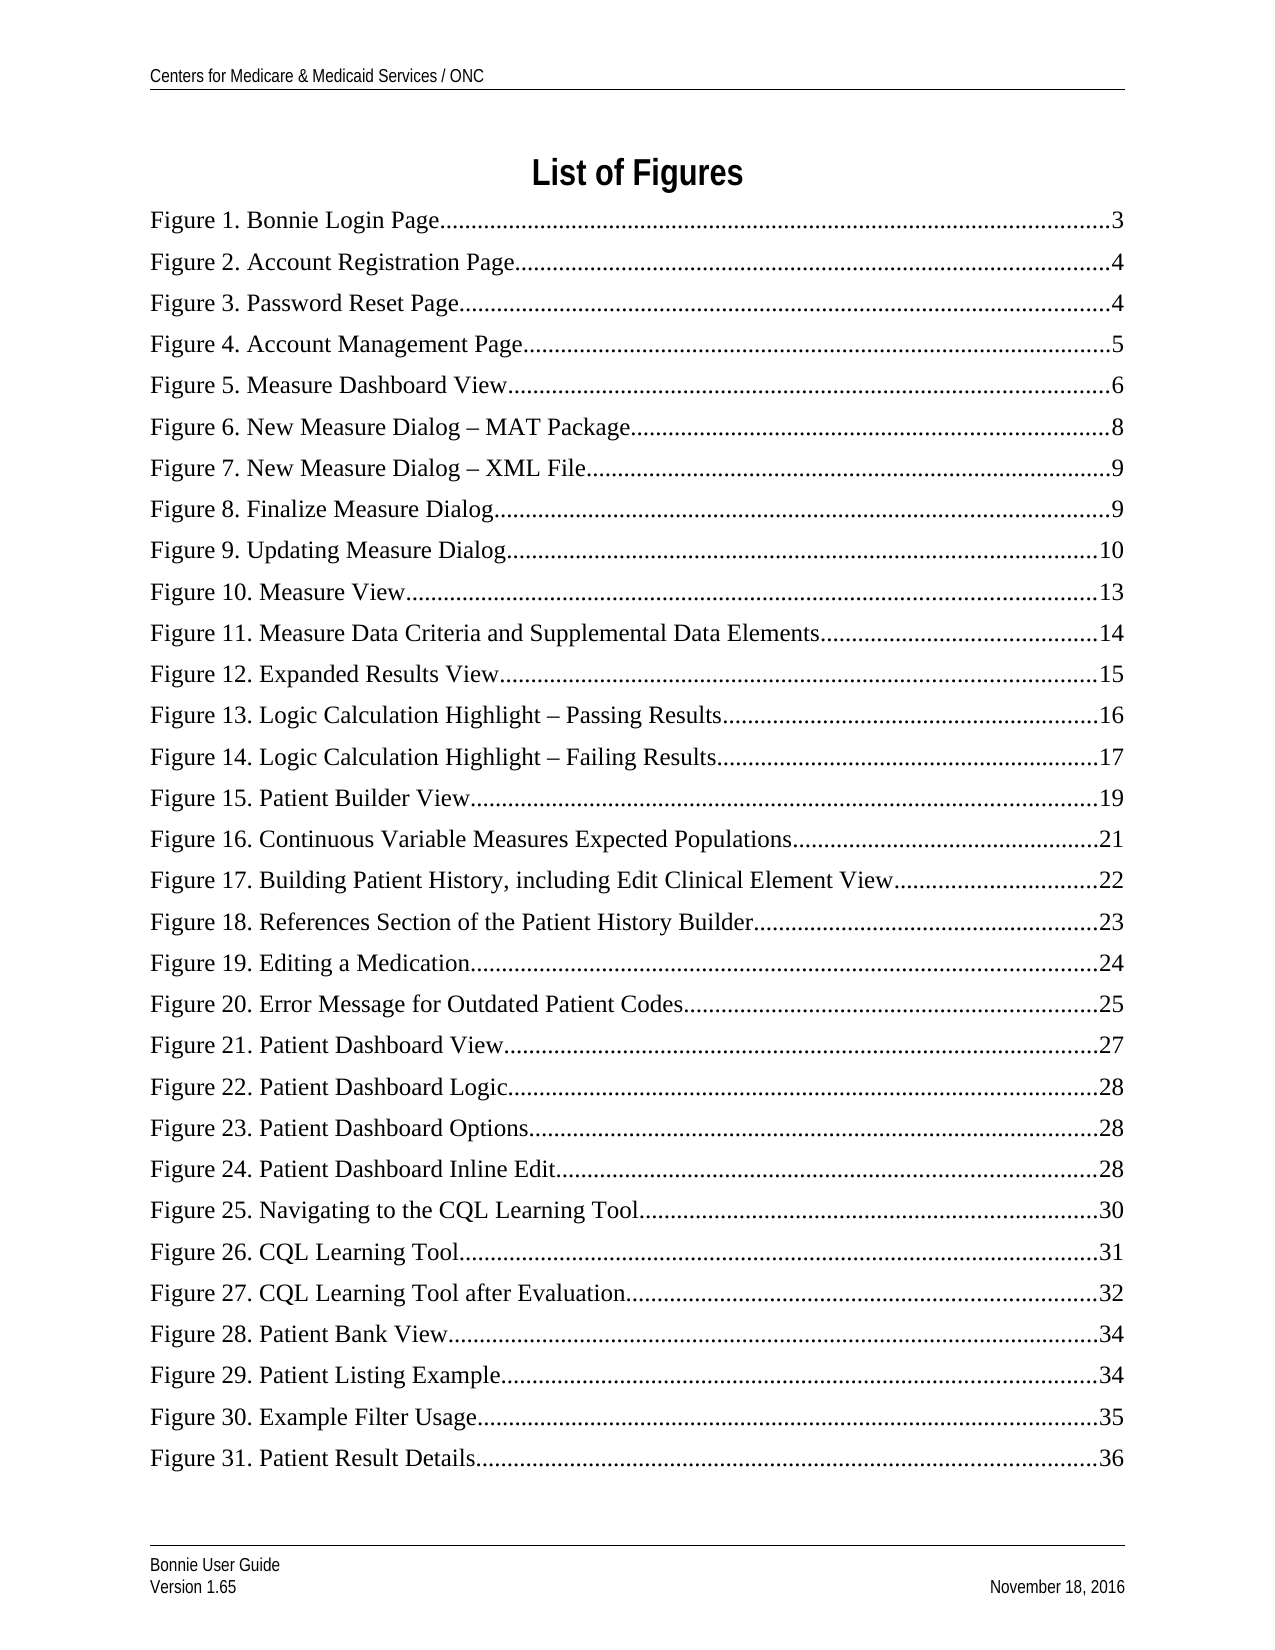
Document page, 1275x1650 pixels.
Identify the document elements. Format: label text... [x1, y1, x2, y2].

text Figure 25. Navigating to the CQL Learning Tool 30 [150, 1196, 1125, 1224]
text Figure 6. New Measure Dialog – MAT Package 8 [150, 412, 1125, 441]
text Figure 8. Finalize Measure Dialog 9 [150, 494, 1125, 523]
text Figure 31. Patient Result Details 36 [150, 1443, 1125, 1472]
text Figure 12. Expanded Results View 15 [150, 659, 1125, 688]
text List of Figures [150, 150, 1125, 193]
text Figure 1. Bonnie Login Page 3 [150, 206, 1125, 234]
text Figure 24. Patient Dashboard Inline Edit 28 [150, 1154, 1125, 1183]
text Figure 10. Measure View 13 [150, 577, 1125, 606]
text Figure 23. Patient Dashboard Options 28 [150, 1113, 1125, 1142]
text Figure 20. Error Message for Outdated Patient Codes 25 [150, 989, 1125, 1018]
text Figure 3. Password Reset Page 4 [150, 288, 1125, 317]
text Figure 27. CQL Learning Tool after Evaluation 32 [150, 1278, 1125, 1307]
text Figure 18. References Section of the Patient History Builder 23 [150, 907, 1125, 936]
text Figure 26. CQL Learning Tool 31 [150, 1237, 1125, 1266]
text Figure 13. Logic Calculation Highlight – Passing Results 16 [150, 701, 1125, 729]
text Figure 15. Patient Builder View 19 [150, 783, 1125, 812]
text Figure 5. Measure Dashboard View 6 [150, 371, 1125, 399]
text Figure 17. Building Patient History, including Edit Clinical Element View 22 [150, 866, 1125, 894]
text Figure 14. Logic Calculation Highlight – Failing Results 17 [150, 742, 1125, 771]
text Figure 21. Patient Dashboard View 27 [150, 1031, 1125, 1059]
text Figure 2. Account Registration Page 4 [150, 247, 1125, 276]
text Figure 9. Updating Measure Dialog 10 [150, 536, 1125, 564]
text Figure 11. Measure Data Criteria and Supplemental Data Elements 14 [150, 618, 1125, 647]
text Figure 19. Editing a Medication 24 [150, 948, 1125, 977]
text Figure 28. Patient Bank View 34 [150, 1319, 1125, 1348]
text Figure 30. Example Filter Usage 35 [150, 1402, 1125, 1431]
text Figure 16. Continuous Variable Measures Expected Populations 21 [150, 824, 1125, 853]
text Figure 29. Patient Listing Example 34 [150, 1361, 1125, 1389]
text Figure 7. New Measure Dialog – XML File 9 [150, 453, 1125, 482]
text Figure 4. Account Management Page 5 [150, 329, 1125, 358]
text Figure 22. Patient Dashboard Logic 28 [150, 1072, 1125, 1101]
